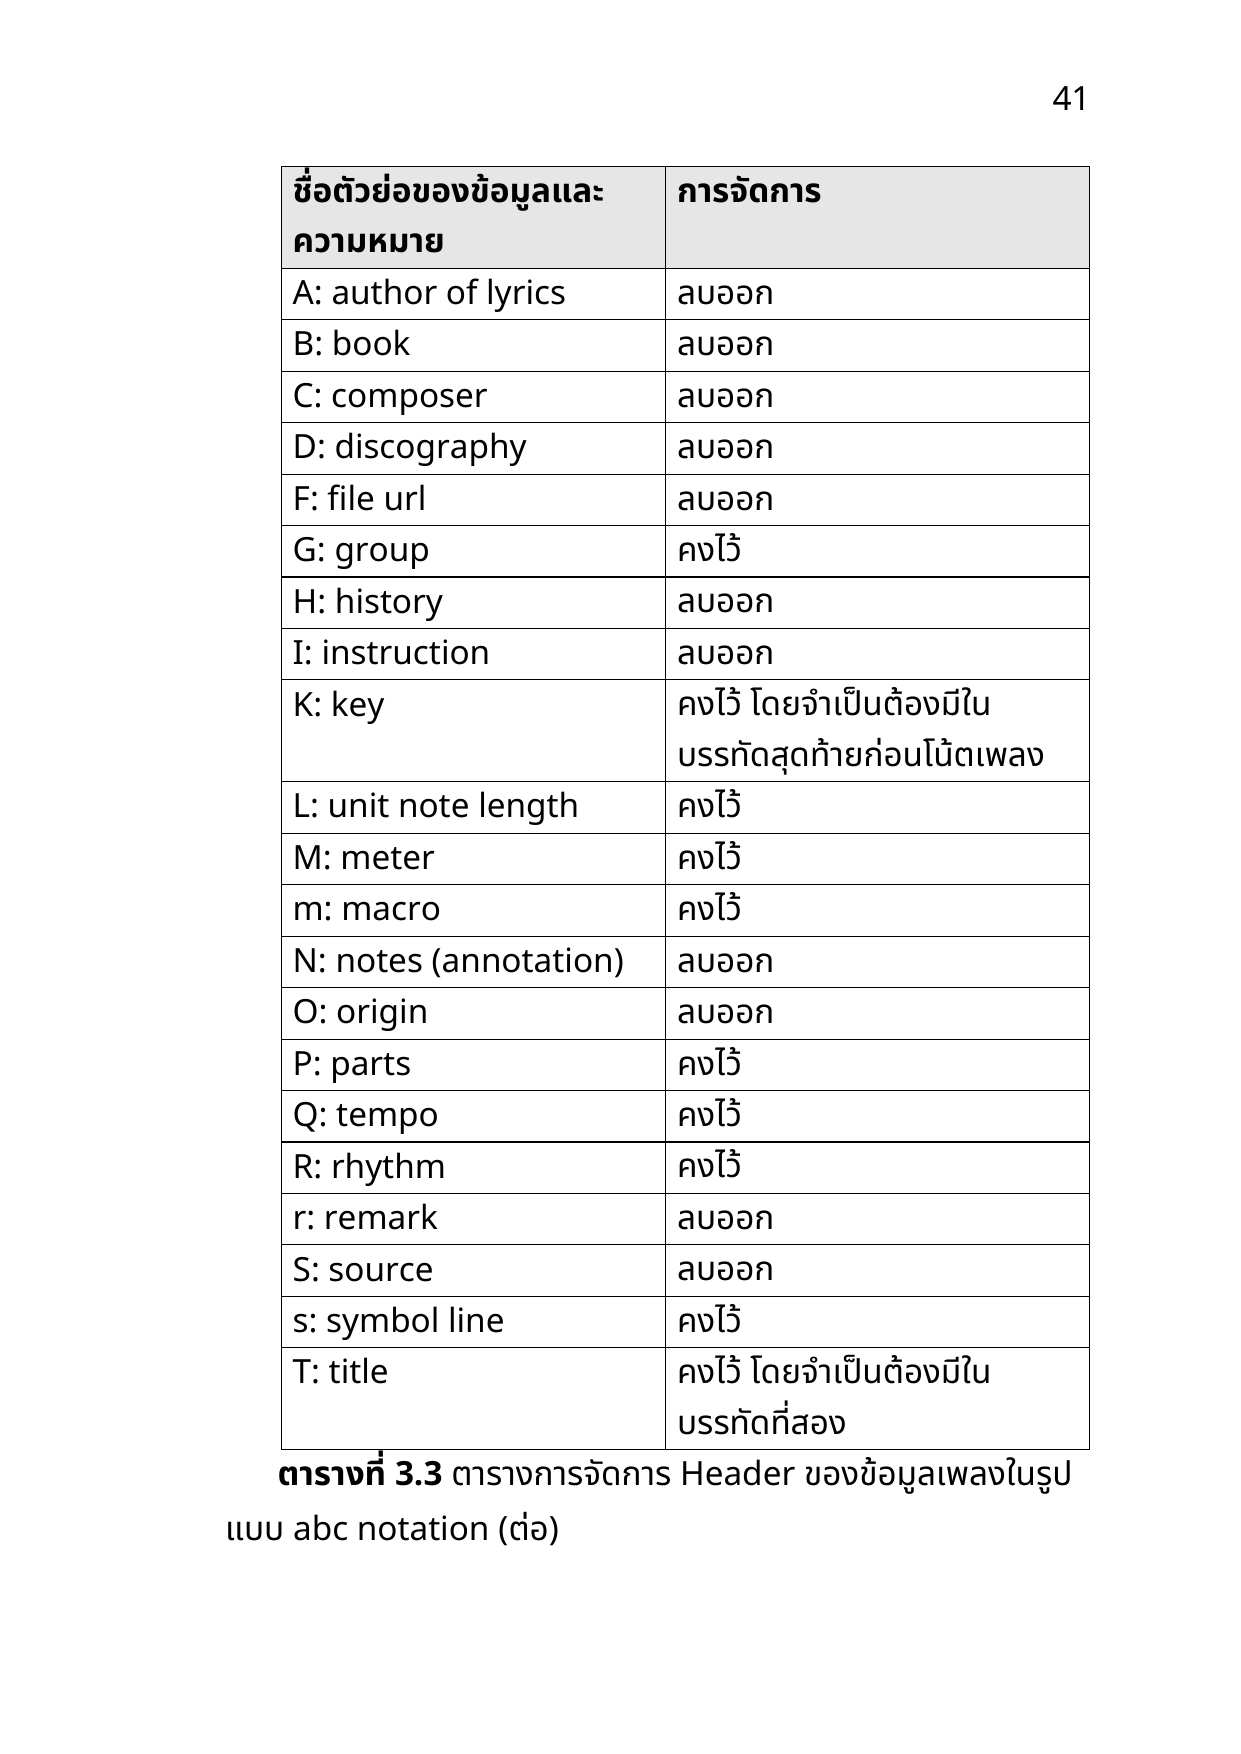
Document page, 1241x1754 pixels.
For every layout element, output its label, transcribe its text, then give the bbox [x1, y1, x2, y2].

table_cell m: macro [282, 885, 665, 936]
table_cell ลบออก [666, 320, 1089, 371]
table_cell คงไว้ [666, 782, 1089, 833]
table_cell K: key [282, 680, 665, 781]
table_cell G: group [282, 526, 665, 576]
table_cell N: notes (annotation) [282, 937, 665, 987]
table_cell Q: tempo [282, 1091, 665, 1141]
table_cell คงไว้ [666, 885, 1089, 936]
table_cell คงไว้ [666, 526, 1089, 576]
table_cell F: file url [282, 475, 665, 525]
table_cell ลบออก [666, 475, 1089, 525]
table_cell ลบออก [666, 423, 1089, 473]
table_cell คงไว้ โดยจำเป็นต้องมีในบรรทัดที่สอง [666, 1348, 1089, 1449]
table_cell ลบออก [666, 1194, 1089, 1244]
table_cell r: remark [282, 1194, 665, 1244]
text ตารางที่ 3.3 ตารางการจัดการ Header ของข้อมูลเพลงในรูปแบบ abc notation (ต่อ) [225, 1450, 1090, 1555]
table_cell A: author of lyrics [282, 269, 665, 319]
table_cell คงไว้ [666, 1297, 1089, 1347]
table_cell O: origin [282, 988, 665, 1038]
table_cell ลบออก [666, 988, 1089, 1038]
table_cell คงไว้ [666, 1143, 1089, 1193]
table_header ชื่อตัวย่อของข้อมูลและความหมาย [282, 167, 665, 268]
table_cell P: parts [282, 1040, 665, 1090]
table_cell ลบออก [666, 372, 1089, 422]
table_cell I: instruction [282, 629, 665, 679]
table_cell ลบออก [666, 1245, 1089, 1296]
table_cell คงไว้ [666, 834, 1089, 884]
table_cell B: book [282, 320, 665, 371]
table_cell M: meter [282, 834, 665, 884]
table_cell s: symbol line [282, 1297, 665, 1347]
table_header การจัดการ [666, 167, 1089, 268]
table_cell D: discography [282, 423, 665, 473]
table_cell ลบออก [666, 578, 1089, 628]
table_cell คงไว้ โดยจำเป็นต้องมีในบรรทัดสุดท้ายก่อนโน้ตเพลง [666, 680, 1089, 781]
table_cell ลบออก [666, 269, 1089, 319]
table_cell ลบออก [666, 937, 1089, 987]
table_cell S: source [282, 1245, 665, 1296]
table_cell C: composer [282, 372, 665, 422]
table_cell L: unit note length [282, 782, 665, 833]
table_cell T: title [282, 1348, 665, 1449]
table_cell ลบออก [666, 629, 1089, 679]
table_cell คงไว้ [666, 1040, 1089, 1090]
table_cell คงไว้ [666, 1091, 1089, 1141]
table_cell H: history [282, 578, 665, 628]
table_cell R: rhythm [282, 1143, 665, 1193]
